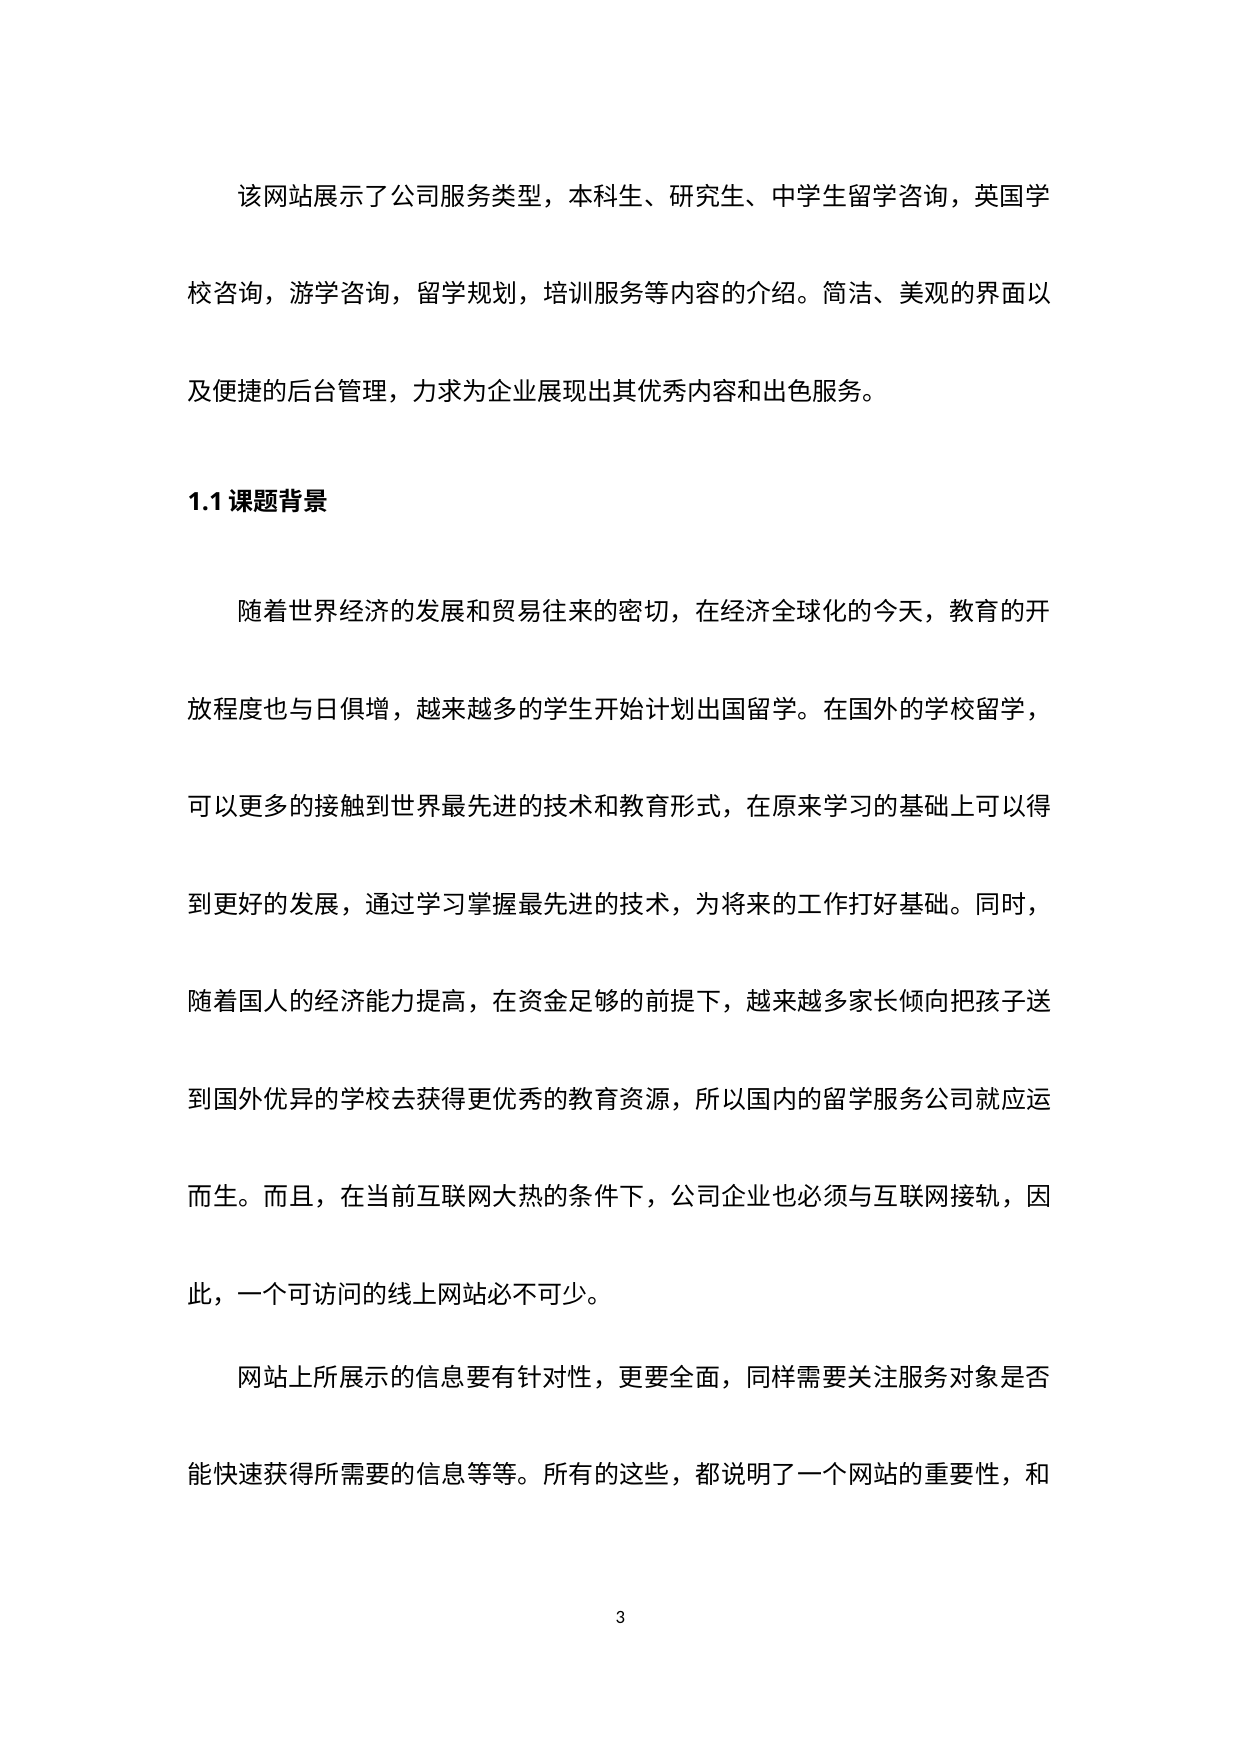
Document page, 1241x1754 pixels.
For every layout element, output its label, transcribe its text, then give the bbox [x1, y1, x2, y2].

text 随着世界经济的发展和贸易往来的密切，在经济全球化的今天，教育的开放程度也与日俱增，越来越多的学生开始计划出国留学。在国外的学校留学，可以更多的接触到世界最先进的技术和教育形式，在原来学习的基础上可以得到更好的发展，通过学习掌握最先进的技术，为将来的工作打好基础。同时，随着国人的经济能力提高，在资金足够的前提下，越来越多家长倾向把孩子送到国外优异的学校去获得更优秀的教育资源，所以国内的留学服务公司就应运而生。而且，在当前互联网大热的条件下，公司企业也必须与互联网接轨，因此，一个可访问的线上网站必不可少。 [187, 577, 1053, 1325]
subtitle 1.1课题背景 [187, 467, 1053, 532]
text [187, 1343, 1053, 1506]
text 该网站展示了公司服务类型，本科生、研究生、中学生留学咨询，英国学校咨询，游学咨询，留学规划，培训服务等内容的介绍。简洁、美观的界面以及便捷的后台管理，力求为企业展现出其优秀内容和出色服务。 [187, 162, 1053, 422]
